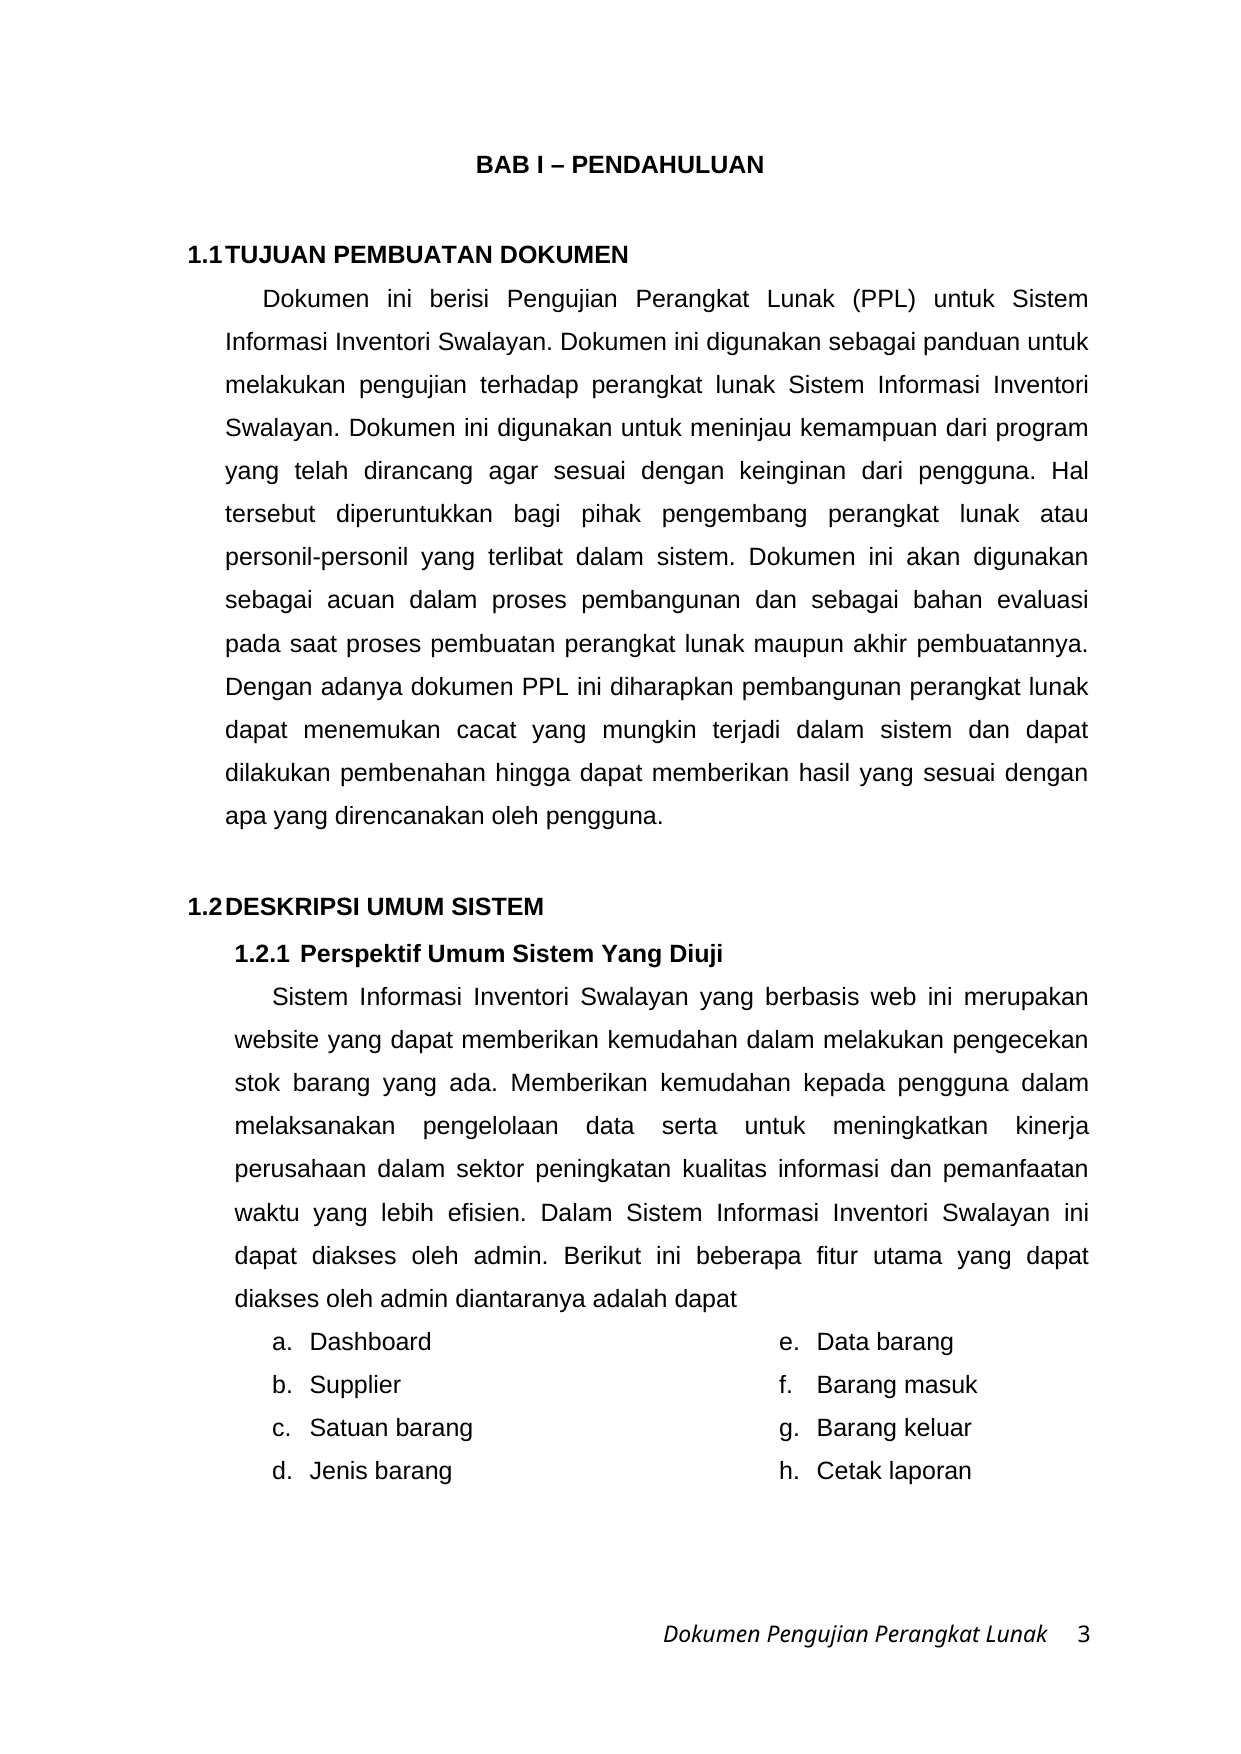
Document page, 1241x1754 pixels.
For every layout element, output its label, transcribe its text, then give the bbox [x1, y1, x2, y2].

list Barang keluar [779, 1413, 1090, 1442]
text Sistem Informasi Inventori Swalayan yang berbasis web ini merupakan website yang dapat memberikan kemudahan dalam melakukan pengecekan stok barang yang ada. Memberikan kemudahan kepada pengguna dalam melaksanakan pengelolaan data serta untuk meningkatkan kinerja perusahaan dalam sektor peningkatan kualitas informasi dan pemanfaatan waktu yang lebih efisien. Dalam Sistem Informasi Inventori Swalayan ini dapat diakses oleh admin. Berikut ini beberapa fitur utama yang dapat diakses oleh admin diantaranya adalah dapat [234, 982, 1090, 1312]
text Dokumen ini berisi Pengujian Perangkat Lunak (PPL) untuk Sistem Informasi Inventori Swalayan. Dokumen ini digunakan sebagai panduan untuk melakukan pengujian terhadap perangkat lunak Sistem Informasi Inventori Swalayan. Dokumen ini digunakan untuk meninjau kemampuan dari program yang telah dirancang agar sesuai dengan keinginan dari pengguna. Hal tersebut diperuntukkan bagi pihak pengembang perangkat lunak atau personil-personil yang terlibat dalam sistem. Dokumen ini akan digunakan sebagai acuan dalam proses pembangunan dan sebagai bahan evaluasi pada saat proses pembuatan perangkat lunak maupun akhir pembuatannya. Dengan adanya dokumen PPL ini diharapkan pembangunan perangkat lunak dapat menemukan cacat yang mungkin terjadi dalam sistem dan dapat dilakukan pembenahan hingga dapat memberikan hasil yang sesuai dengan apa yang direncanakan oleh pengguna. [225, 283, 1090, 830]
list Barang masuk [779, 1370, 1090, 1399]
list Jenis barang [272, 1456, 583, 1485]
list Cetak laporan [779, 1456, 1090, 1485]
list Dashboard [272, 1327, 583, 1356]
subtitle Perspektif Umum Sistem Yang Diuji [234, 939, 1090, 967]
list Data barang [779, 1327, 1090, 1356]
subtitle TUJUAN PEMBUATAN DOKUMEN [187, 240, 1090, 269]
subtitle DESKRIPSI UMUM SISTEM [187, 891, 1090, 920]
list Supplier [272, 1370, 583, 1399]
list Satuan barang [272, 1413, 583, 1442]
subtitle BAB I – PENDAHULUAN [150, 150, 1090, 179]
